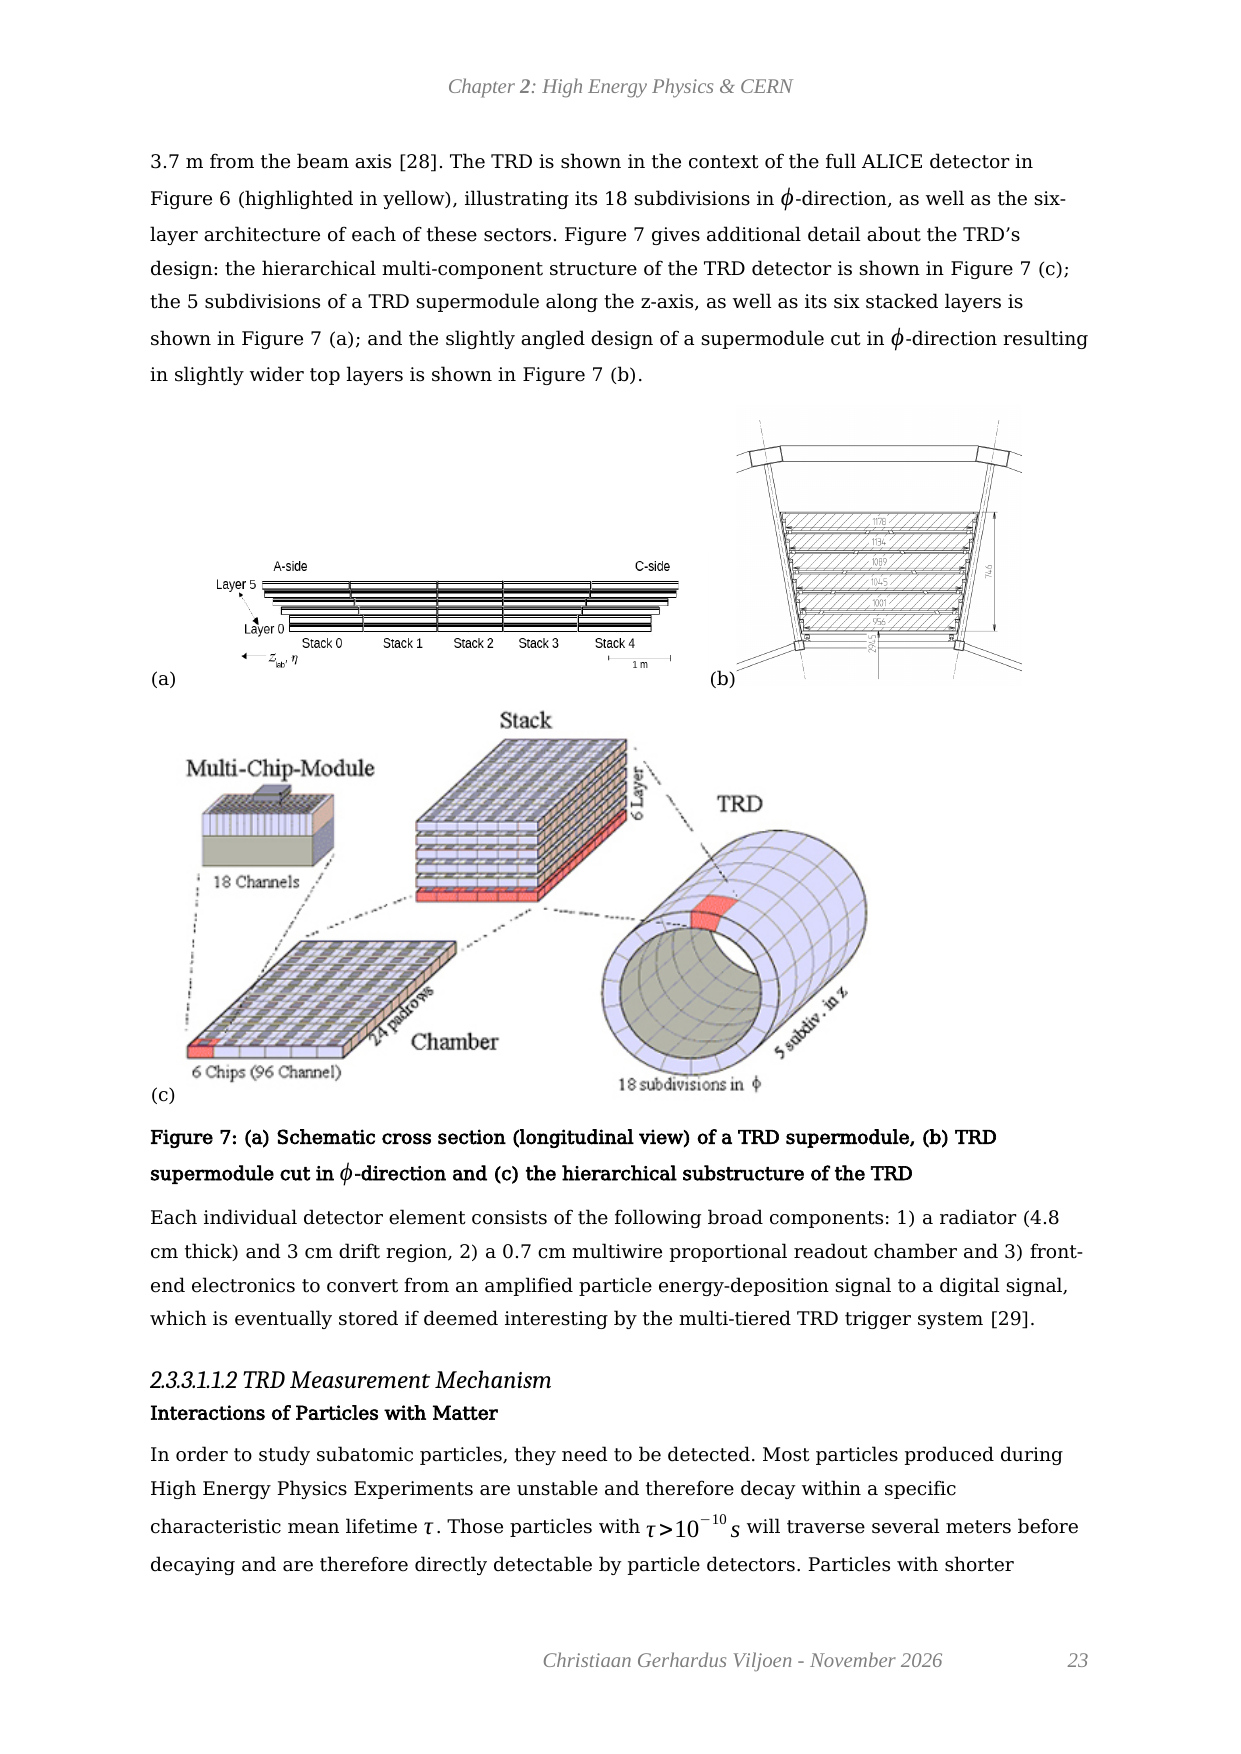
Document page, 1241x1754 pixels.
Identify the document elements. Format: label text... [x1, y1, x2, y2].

text Figure 7: (a) Schematic cross section (longitudinal view) of a TRD supermodule, (b) TRD supermodule cut in -direction and (c) the hierarchical substructure of the TRD [150, 1125, 1090, 1186]
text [150, 1443, 1090, 1575]
picture [736, 404, 1022, 686]
text Interactions of Particles with Matter [150, 1401, 1090, 1423]
picture [177, 550, 709, 686]
picture [176, 708, 876, 1102]
text Each individual detector element consists of the following broad components: 1) a radiator (4.8 cm thick) and 3 cm drift region, 2) a 0.7 cm multiwire proportional readout chamber and 3) front-end electronics to convert from an amplified particle energy-deposition signal to a digital signal, which is eventually stored if deemed interesting by the multi-tiered TRD trigger system . [150, 1206, 1090, 1330]
subtitle TRD Measurement Mechanism [150, 1366, 1090, 1395]
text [150, 150, 1090, 385]
